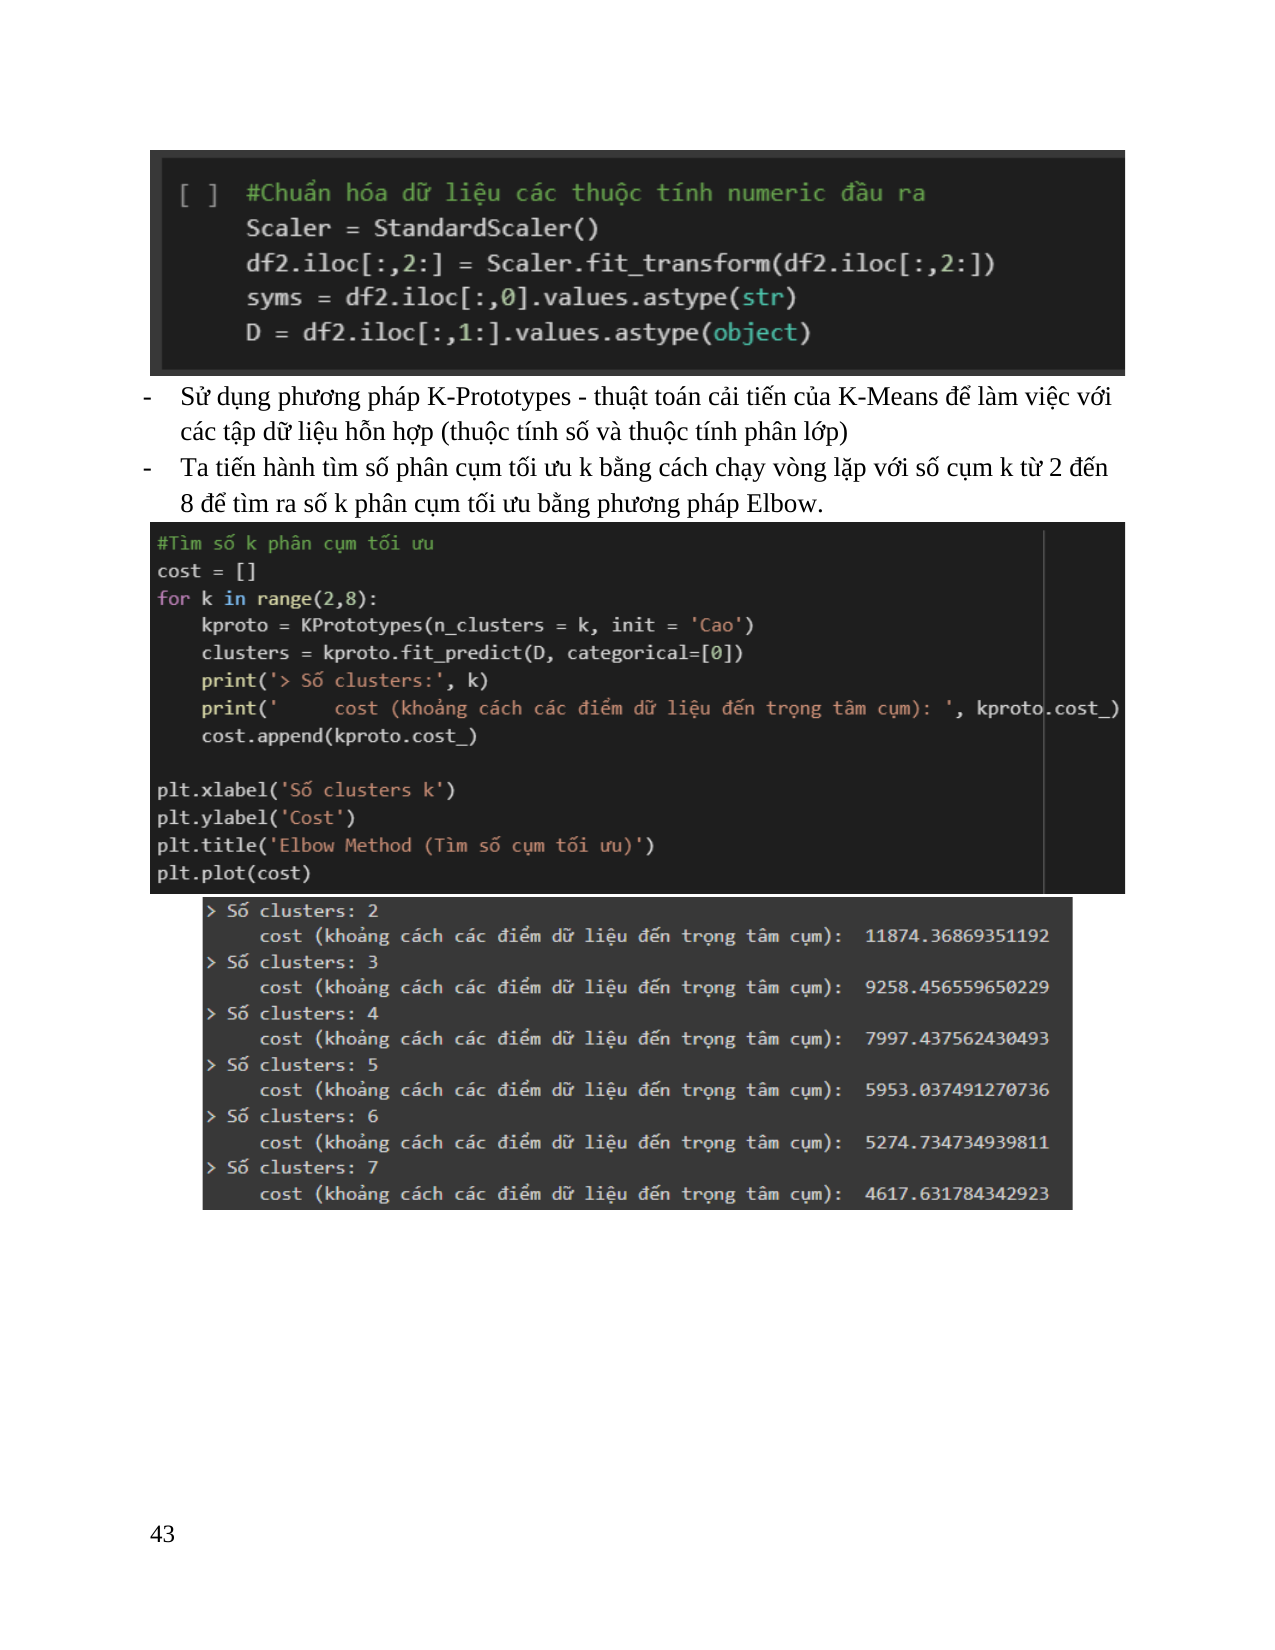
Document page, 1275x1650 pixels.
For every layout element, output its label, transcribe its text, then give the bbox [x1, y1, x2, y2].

list Ta tiến hành tìm số phân cụm tối ưu k bằng cách chạy vòng lặp với số cụm k từ 2 đến 8 để tìm ra số k phân cụm tối ưu bằng phương pháp Elbow. [143, 451, 1125, 518]
picture [150, 150, 1125, 376]
picture [150, 522, 1125, 894]
picture [202, 897, 1073, 1210]
list Sử dụng phương pháp K-Prototypes - thuật toán cải tiến của K-Means để làm việc với các tập dữ liệu hỗn hợp (thuộc tính số và thuộc tính phân lớp) [143, 380, 1125, 447]
